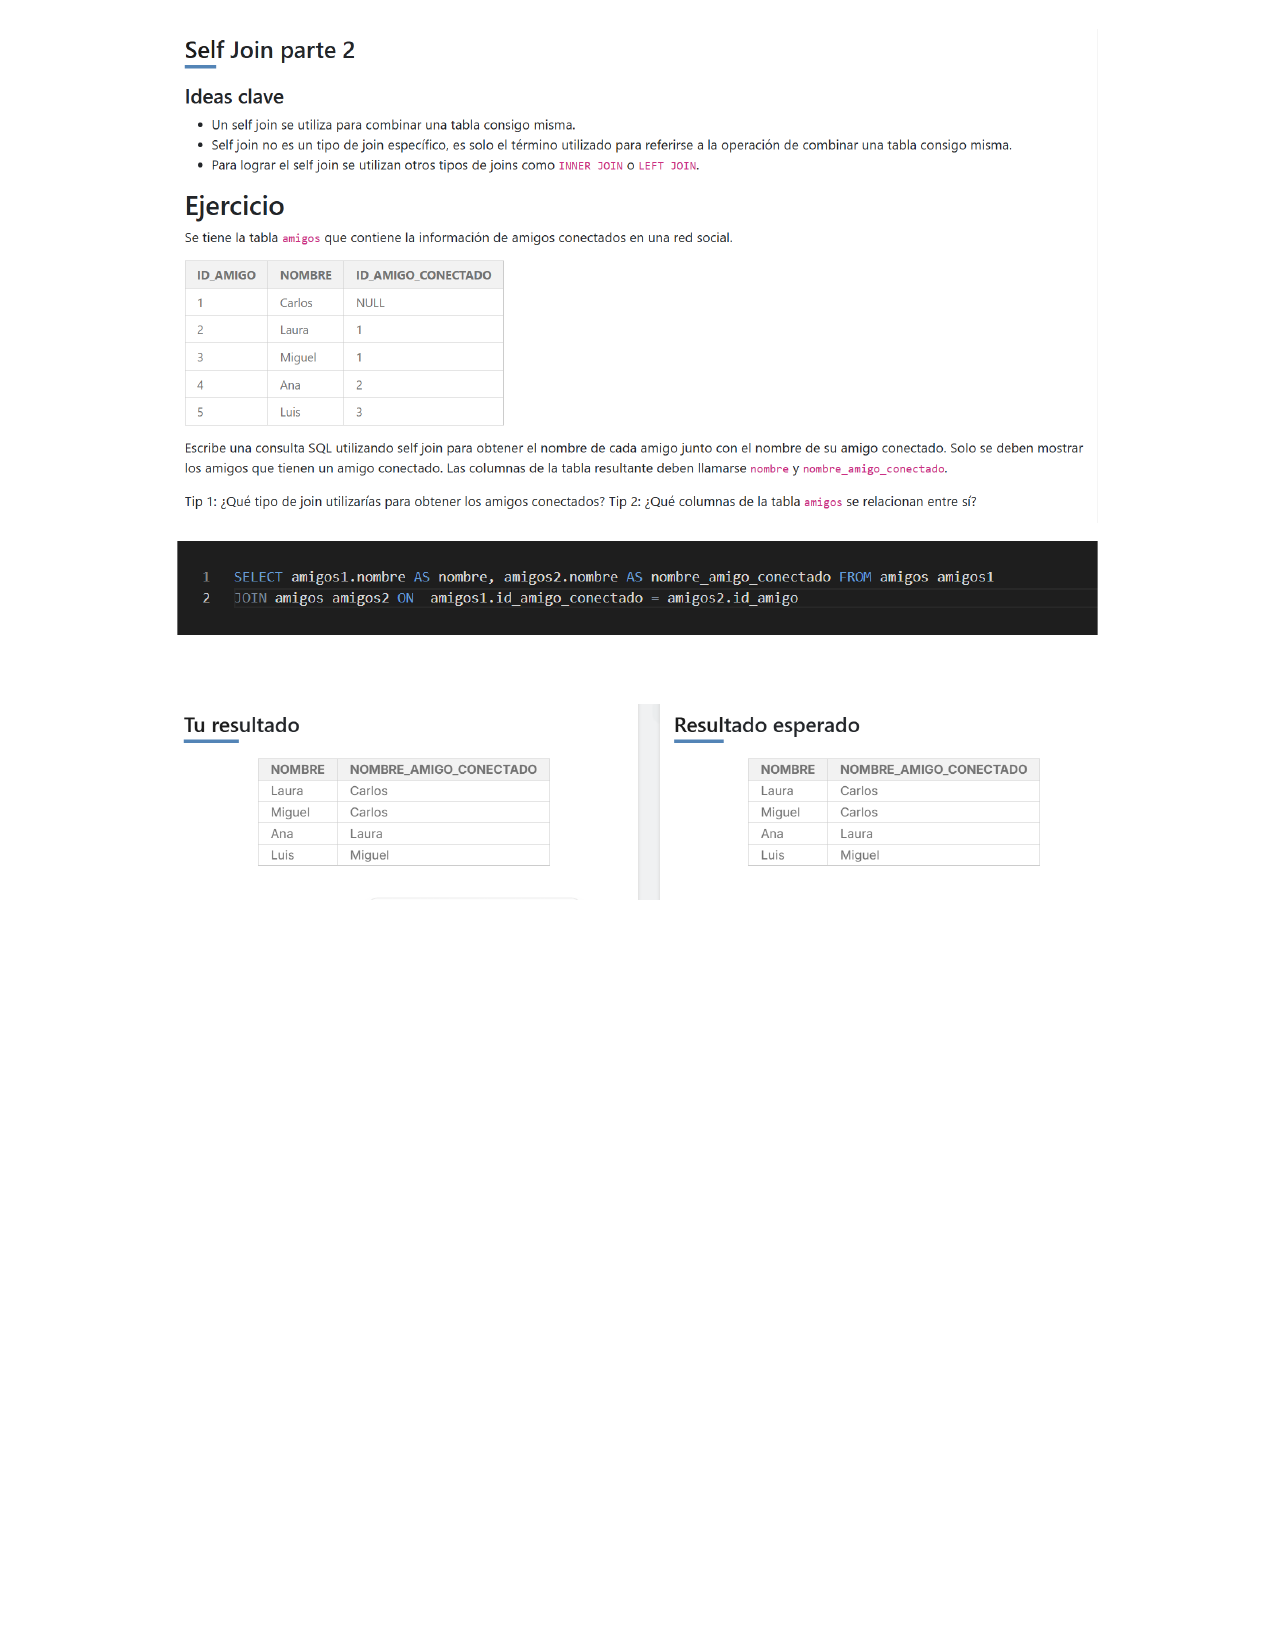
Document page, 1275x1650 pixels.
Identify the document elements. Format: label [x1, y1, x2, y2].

picture [177, 541, 1098, 635]
picture [177, 704, 1098, 900]
picture [177, 29, 1098, 523]
